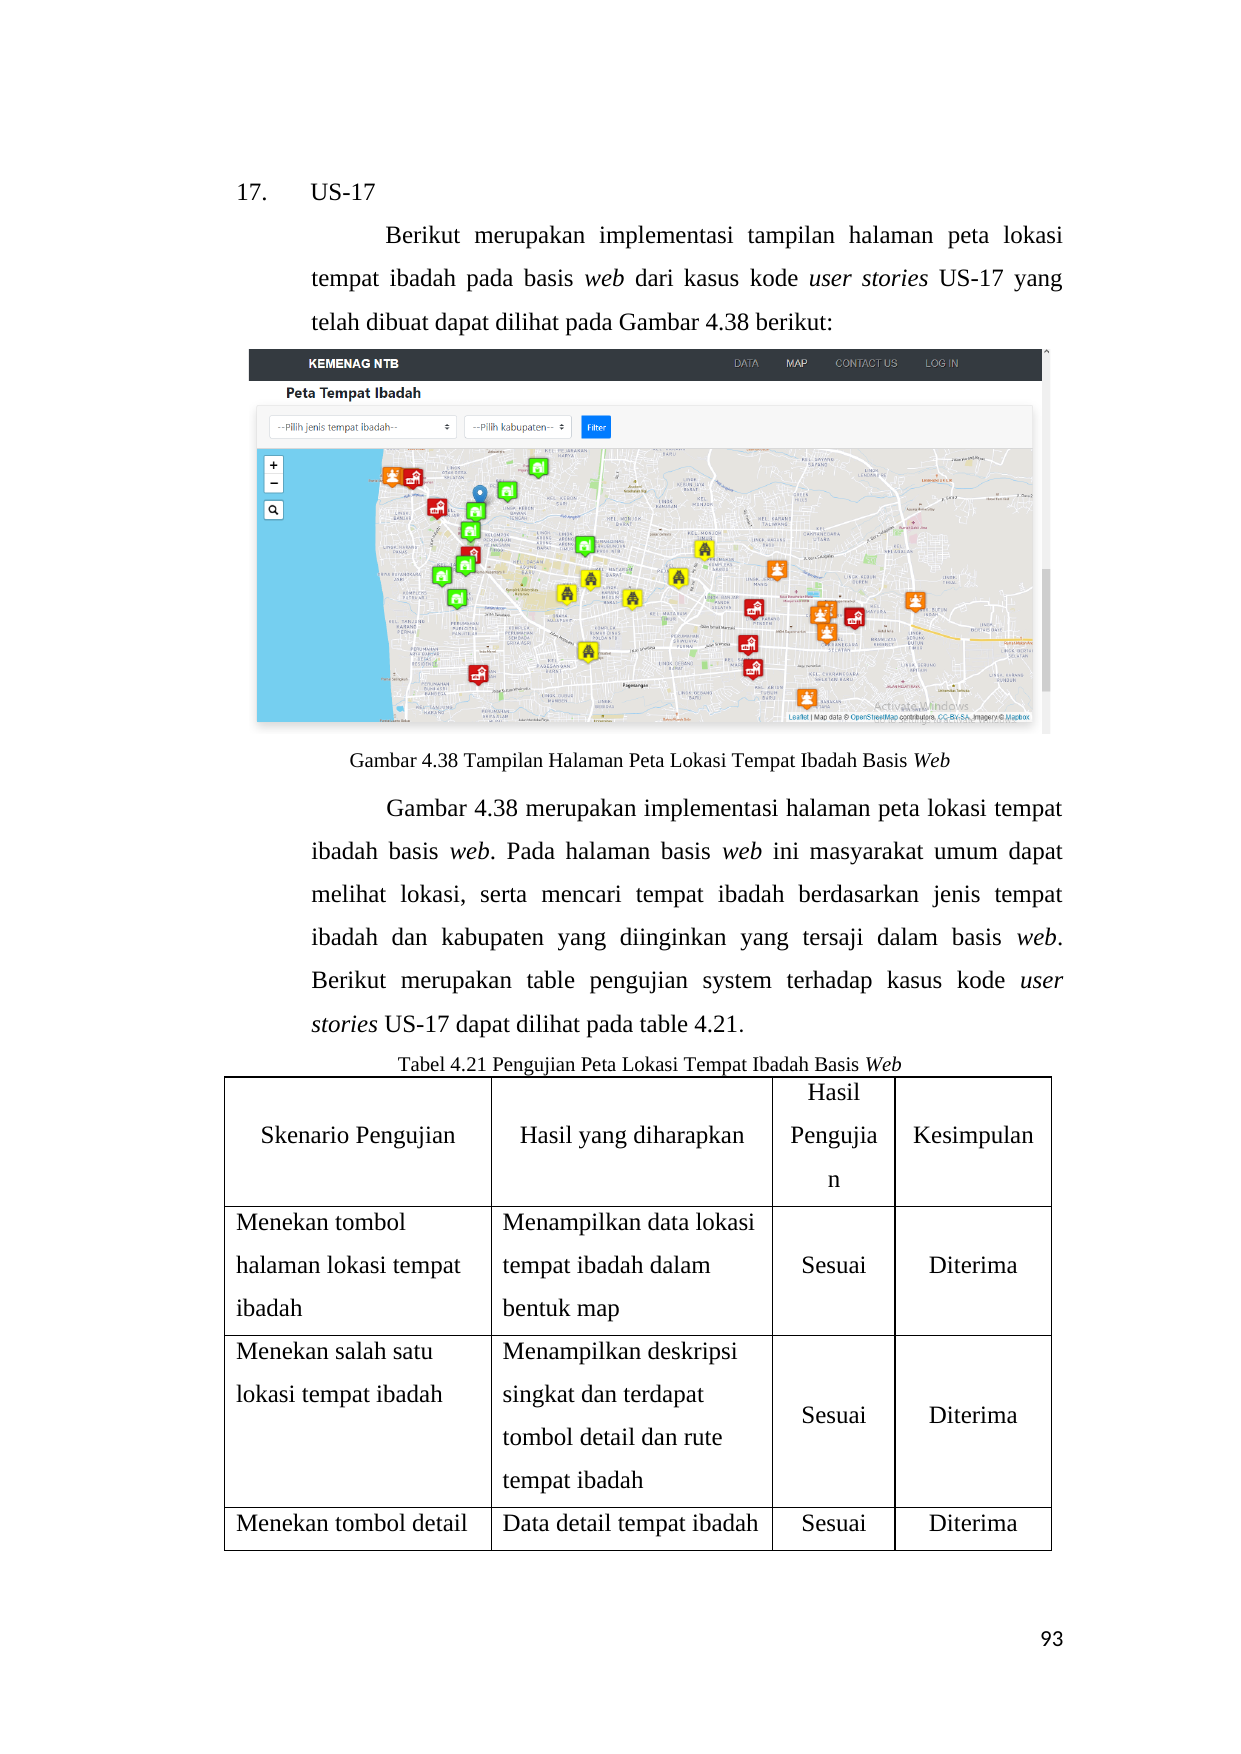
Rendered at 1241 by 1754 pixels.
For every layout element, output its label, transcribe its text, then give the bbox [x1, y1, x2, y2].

table_cell Menampilkan data lokasi tempat ibadah dalam bentuk map [492, 1207, 772, 1335]
table_cell Sesuai [773, 1336, 894, 1507]
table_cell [225, 1508, 491, 1550]
table_header Kesimpulan [896, 1078, 1051, 1206]
text Tabel 4.21 Pengujian Peta Lokasi Tempat Ibadah Basis Web [236, 1052, 1063, 1076]
table_header Hasil Pengujian [773, 1078, 894, 1206]
list US-17 [236, 177, 1063, 206]
table_cell Menampilkan deskripsi singkat dan terdapat tombol detail dan rute tempat ibadah [492, 1336, 772, 1507]
table_cell Diterima [896, 1207, 1051, 1335]
table_cell Sesuai [773, 1207, 894, 1335]
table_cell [492, 1508, 772, 1550]
table_cell Sesuai [773, 1508, 894, 1550]
table_cell Diterima [896, 1508, 1051, 1550]
table_cell Menekan salah satu lokasi tempat ibadah [225, 1336, 491, 1507]
text Berikut merupakan implementasi tampilan halaman peta lokasi tempat ibadah pada basis web dari kasus kode user stories US-17 yang telah dibuat dapat dilihat pada Gambar 4.38 berikut: [311, 220, 1063, 335]
table_cell Menekan tombol halaman lokasi tempat ibadah [225, 1207, 491, 1335]
table_header Skenario Pengujian [225, 1078, 491, 1206]
picture [248, 349, 1051, 734]
table_header Hasil yang diharapkan [492, 1078, 772, 1206]
table_cell Diterima [896, 1336, 1051, 1507]
text Gambar 4.38 merupakan implementasi halaman peta lokasi tempat ibadah basis web. Pada halaman basis web ini masyarakat umum dapat melihat lokasi, serta mencari tempat ibadah berdasarkan jenis tempat ibadah dan kabupaten yang diinginkan yang tersaji dalam basis web. Berikut merupakan table pengujian system terhadap kasus kode user stories US-17 dapat dilihat pada table 4.21. [311, 793, 1063, 1038]
text Gambar 4.38 Tampilan Halaman Peta Lokasi Tempat Ibadah Basis Web [236, 748, 1063, 772]
